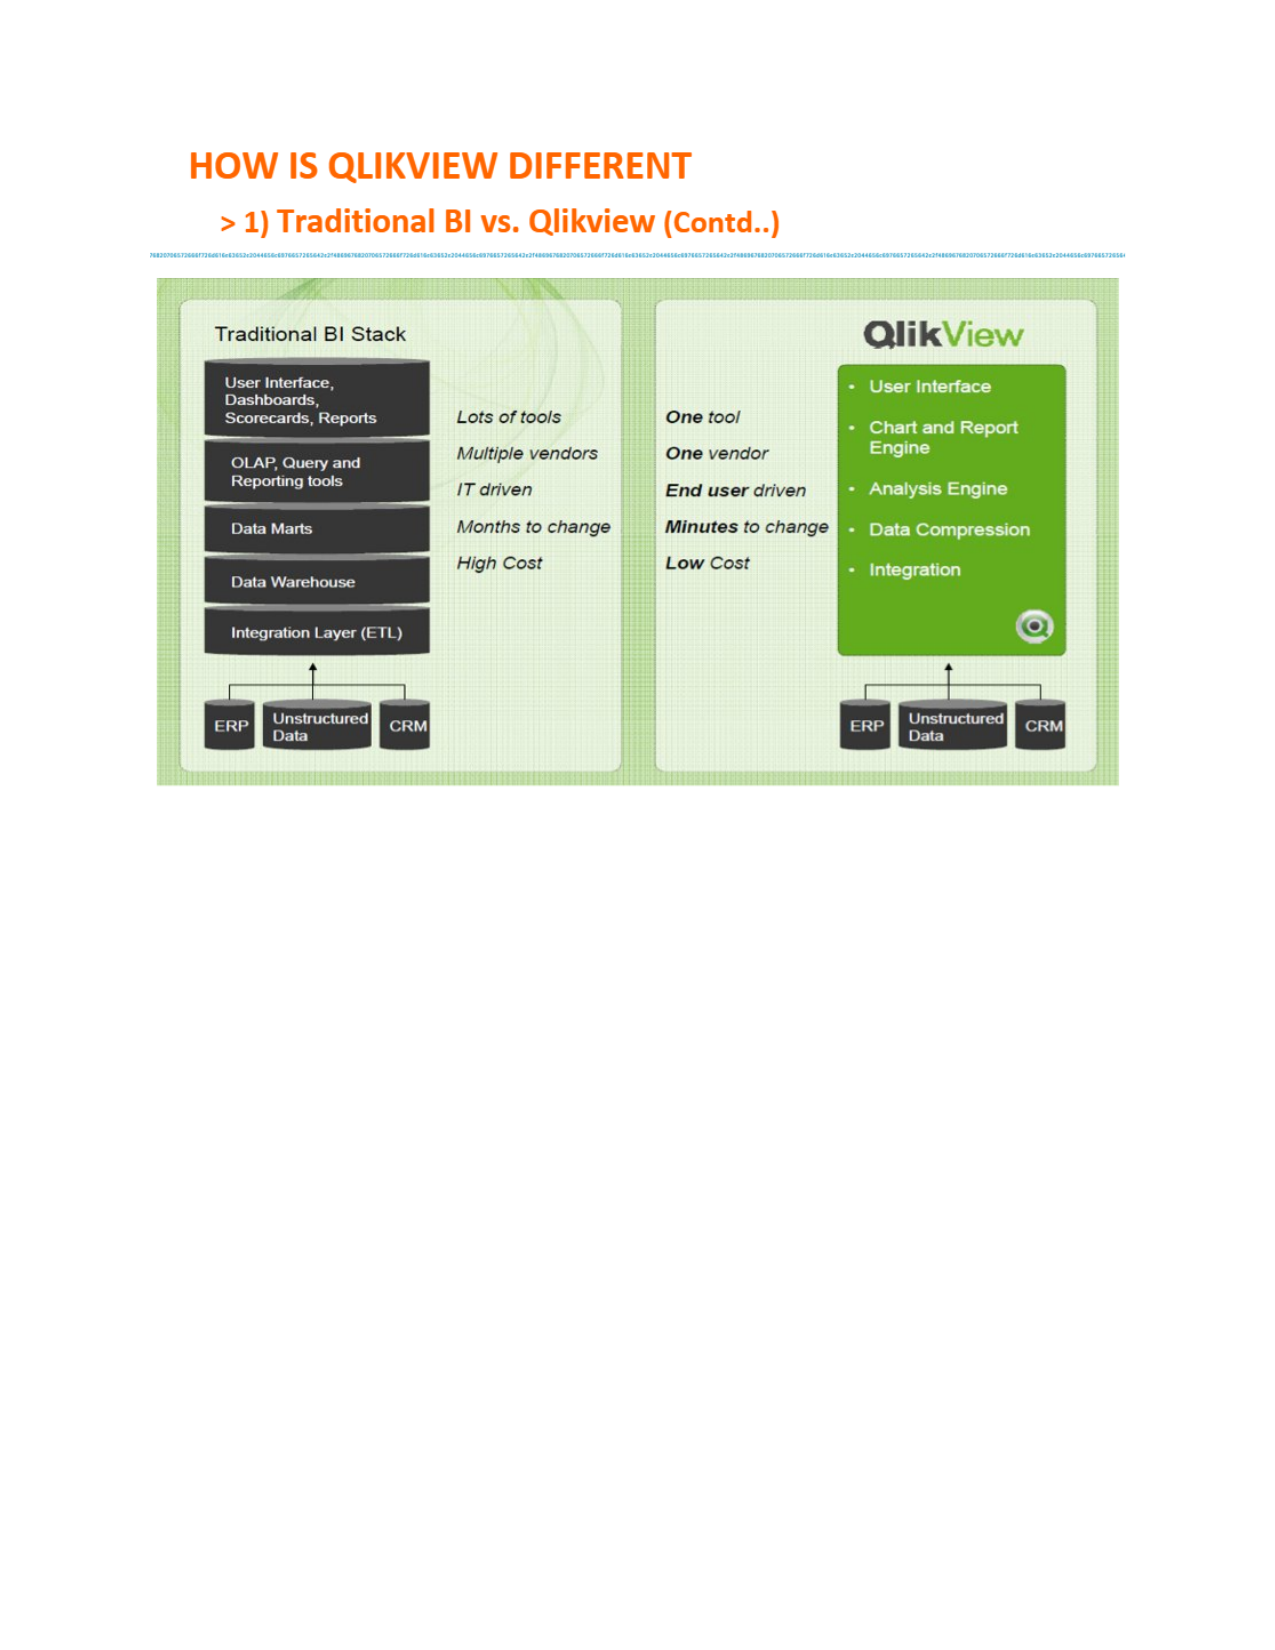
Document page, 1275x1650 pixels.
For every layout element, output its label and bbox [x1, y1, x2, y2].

picture [150, 150, 1125, 790]
